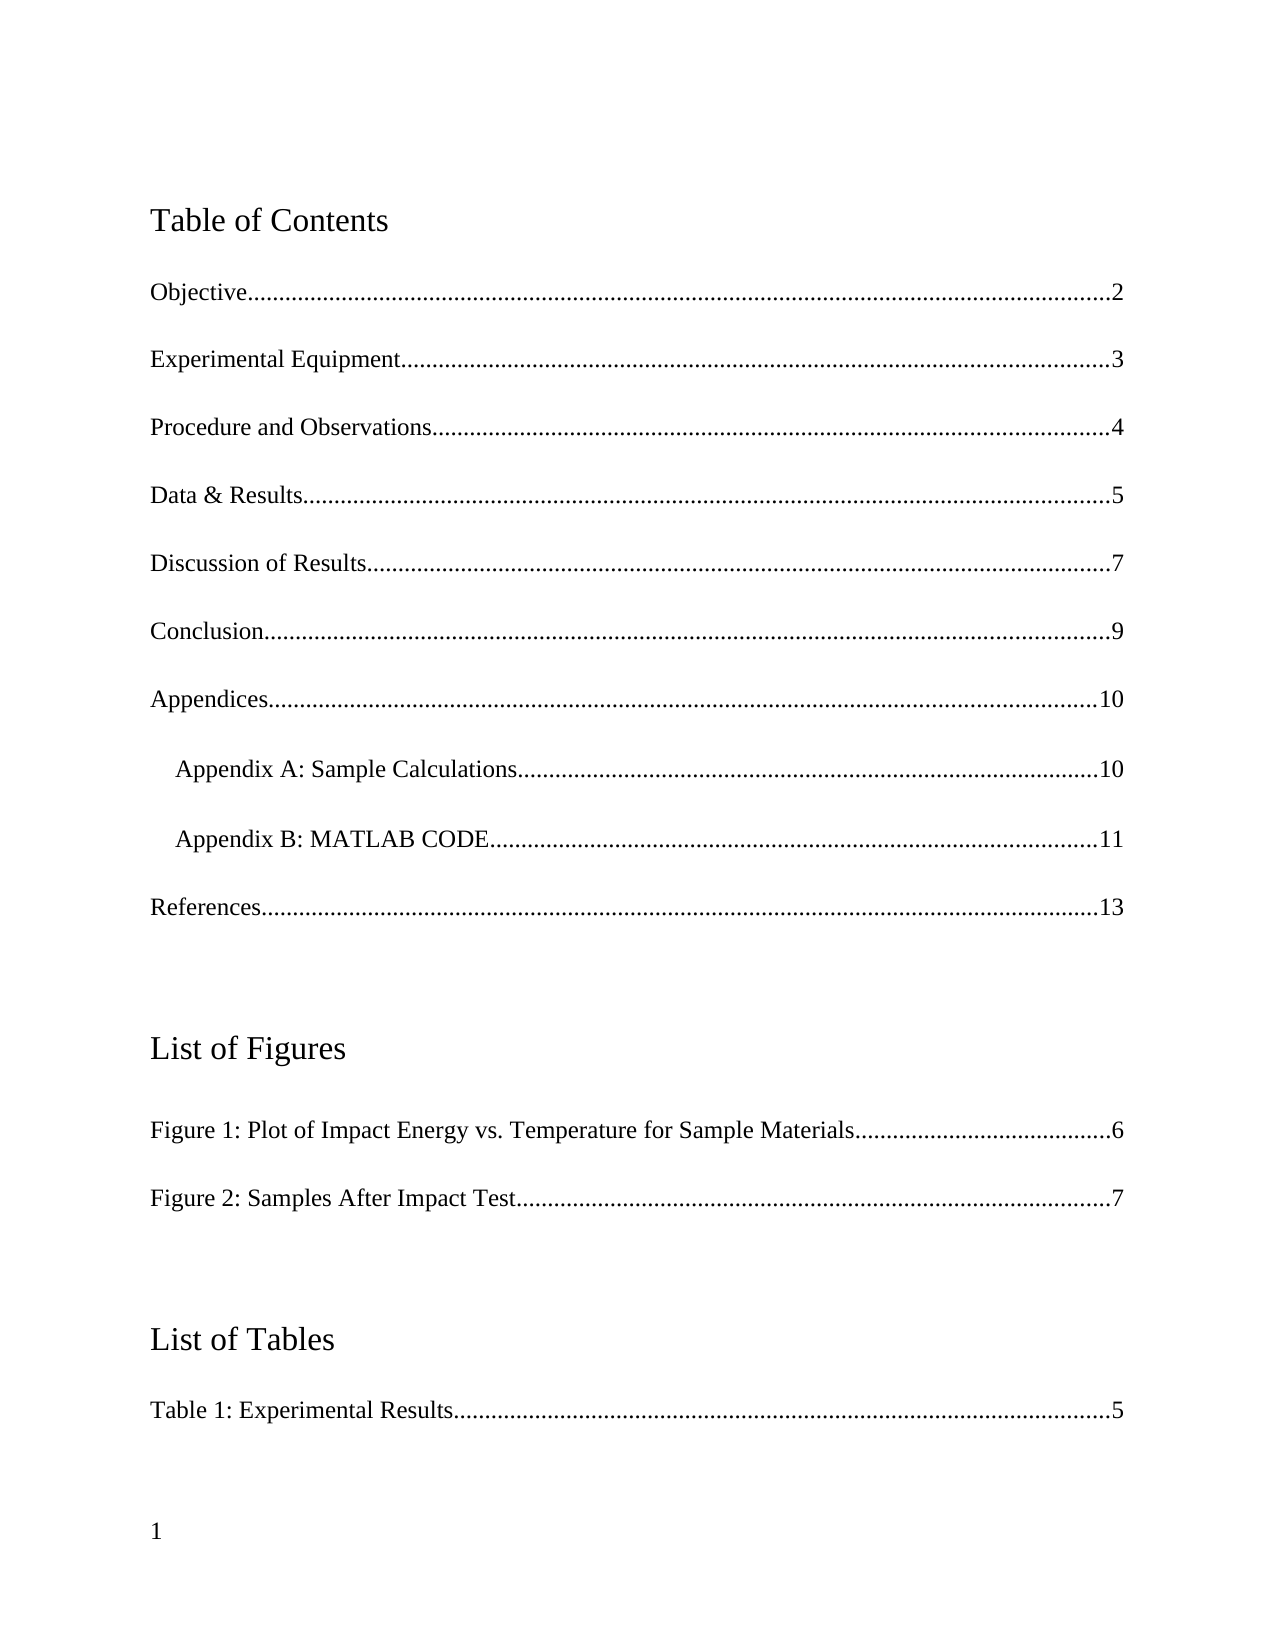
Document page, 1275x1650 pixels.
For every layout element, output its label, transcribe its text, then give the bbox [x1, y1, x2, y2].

text List of Figures [150, 1028, 1125, 1066]
text Figure 1: Plot of Impact Energy vs. Temperature for Sample Materials 6 [150, 1115, 1125, 1144]
text Table 1: Experimental Results 5 [150, 1395, 1125, 1424]
text List of Tables [150, 1319, 1125, 1357]
text Figure 2: Samples After Impact Test 7 [150, 1183, 1125, 1212]
